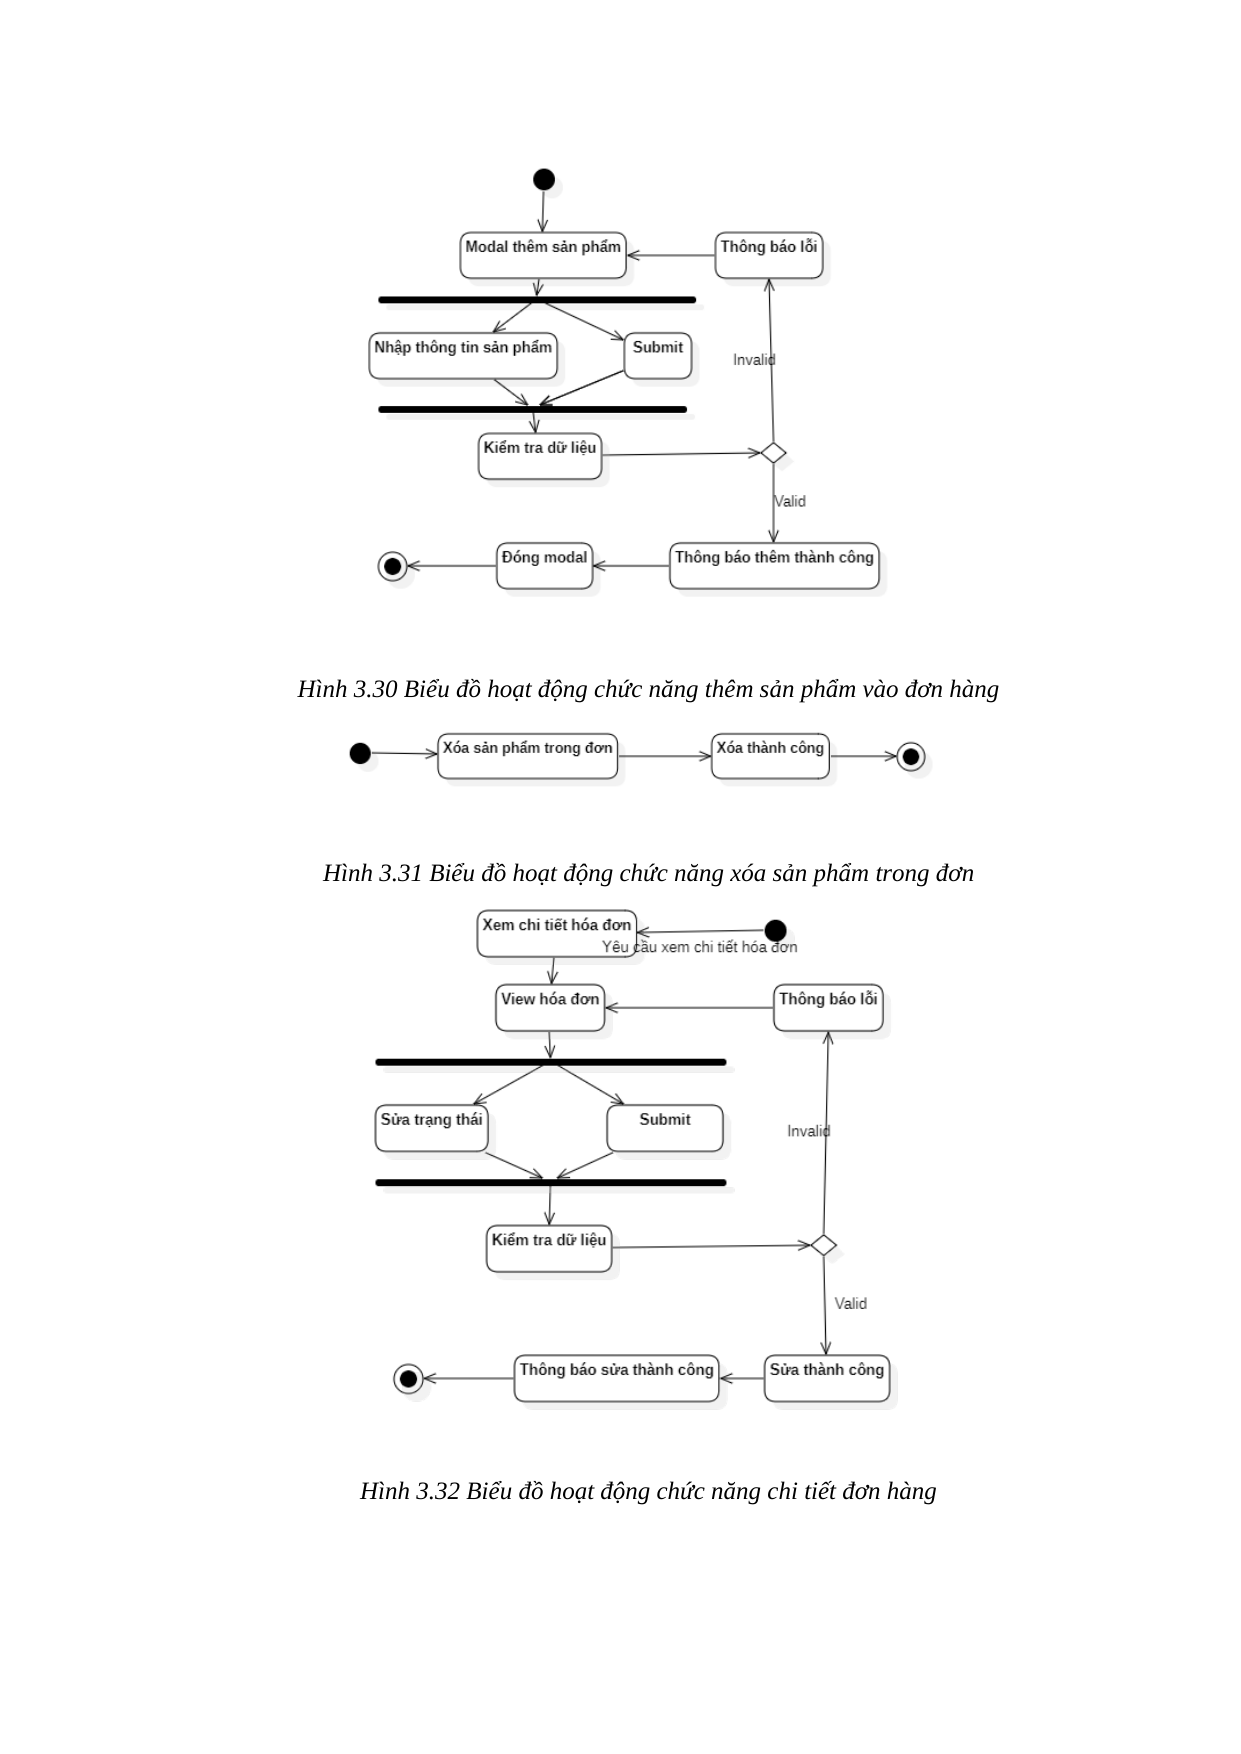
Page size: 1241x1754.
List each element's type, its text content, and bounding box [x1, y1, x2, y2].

picture [364, 899, 935, 1448]
picture [358, 147, 941, 647]
picture [320, 715, 980, 831]
text Hình . Biểu đồ hoạt động chức năng thêm sản phẩm vào đơn hàng [177, 674, 1122, 703]
text Hình . Biểu đồ hoạt động chức năng xóa sản phẩm trong đơn [177, 858, 1122, 887]
text Hình . Biểu đồ hoạt động chức năng chi tiết đơn hàng [177, 1476, 1122, 1504]
